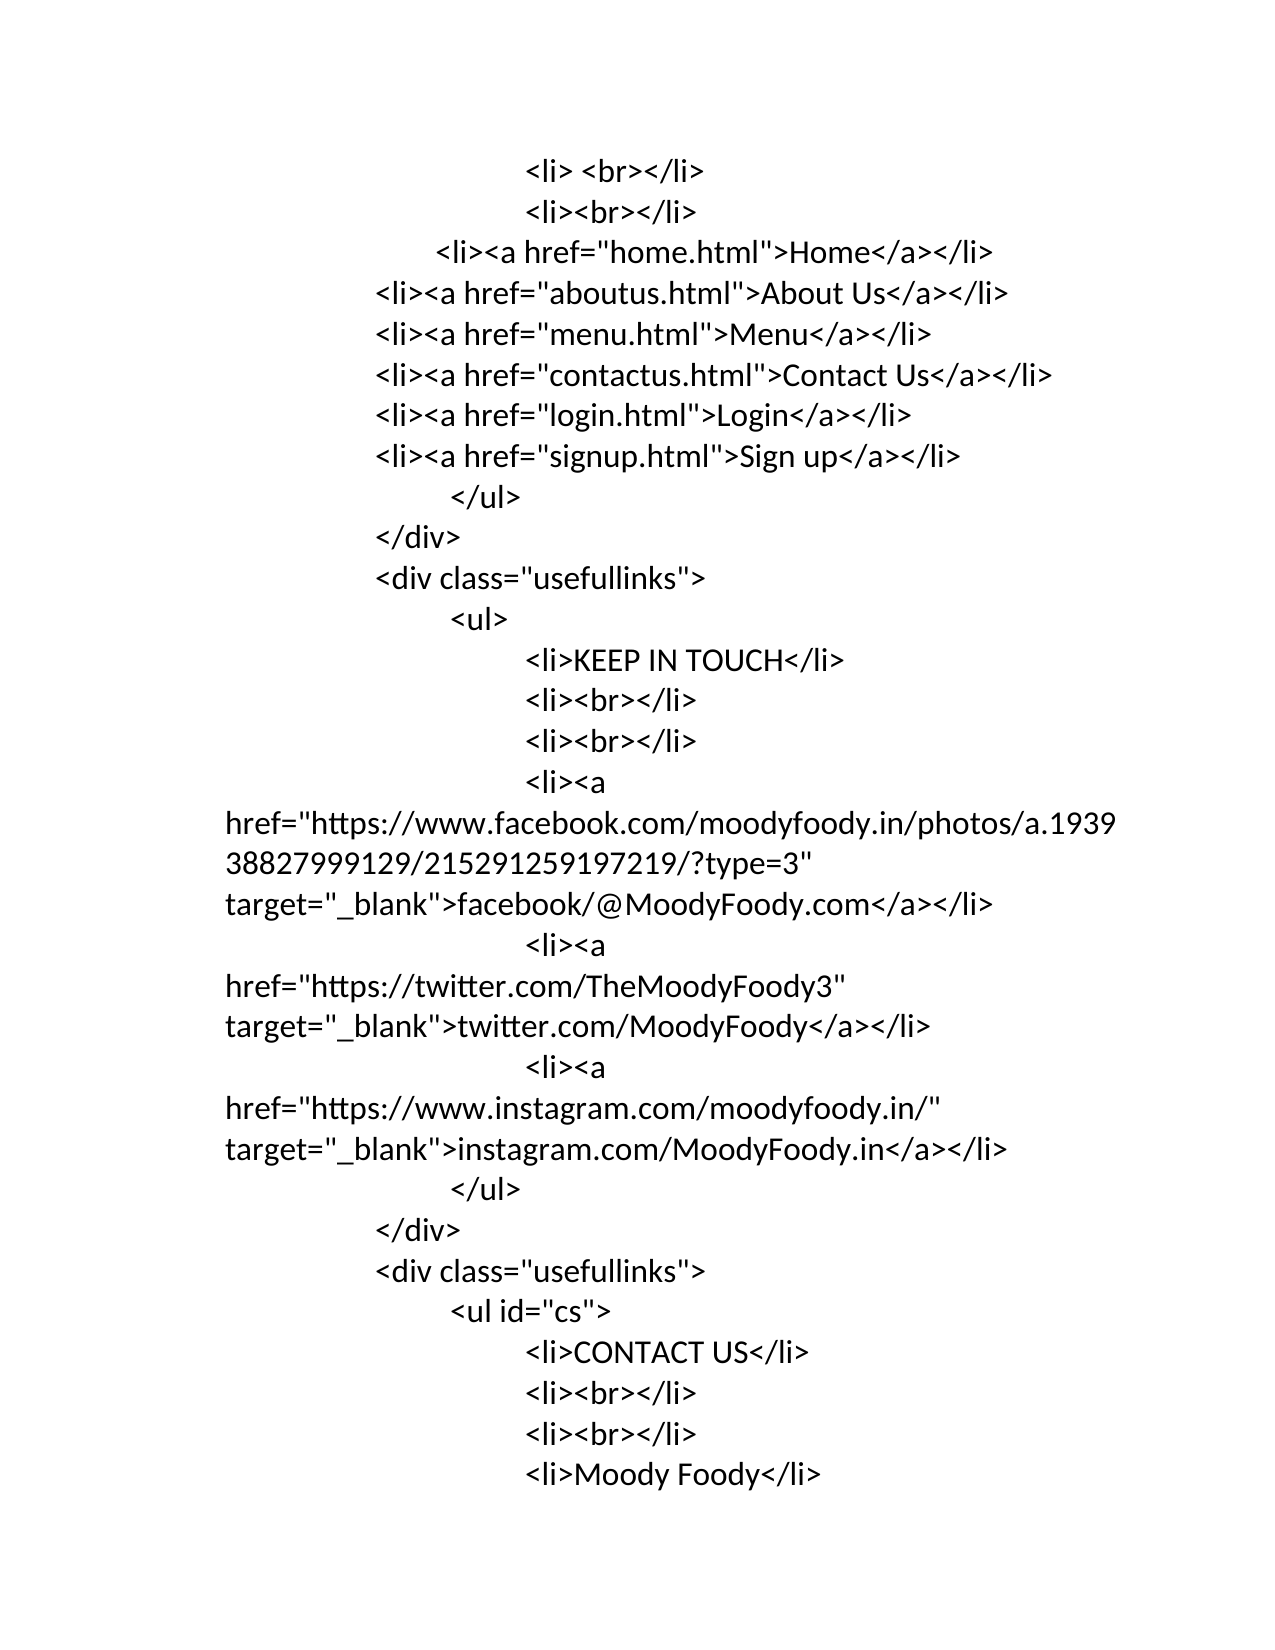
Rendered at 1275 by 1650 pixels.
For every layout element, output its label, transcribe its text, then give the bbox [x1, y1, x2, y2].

list <li><a href="https://www.facebook.com/moodyfoody.in/photos/a.193938827999129/215291259197219/?type=3" target="_blank">facebook/@MoodyFoody.com</a></li> [225, 761, 1125, 924]
list <ul id="cs"> [225, 1290, 1125, 1331]
list </ul> [225, 1168, 1125, 1209]
list <li><br></li> [225, 679, 1125, 720]
list <ul> [225, 598, 1125, 639]
list <li><br></li> [225, 191, 1125, 231]
list </ul> [225, 476, 1125, 517]
list <li>CONTACT US</li> [225, 1331, 1125, 1372]
list <div class="usefullinks"> [225, 557, 1125, 598]
list <li> <br></li> [225, 150, 1125, 191]
list <li><br></li> [225, 1372, 1125, 1413]
list </div> [225, 1209, 1125, 1250]
list <li><br></li> [225, 720, 1125, 761]
list <li><a href="https://twitter.com/TheMoodyFoody3" target="_blank">twitter.com/MoodyFoody</a></li> [225, 924, 1125, 1046]
list <li><br></li> [225, 1413, 1125, 1453]
list <li>Moody Foody</li> [225, 1453, 1125, 1494]
list <li><a href="home.html">Home</a></li> [225, 231, 1125, 272]
list <li><a href="menu.html">Menu</a></li> [225, 313, 1125, 354]
list <li><a href="contactus.html">Contact Us</a></li> [225, 354, 1125, 394]
list </div> [225, 517, 1125, 557]
list <li><a href="signup.html">Sign up</a></li> [225, 435, 1125, 476]
list <li>KEEP IN TOUCH</li> [225, 639, 1125, 679]
list <li><a href="https://www.instagram.com/moodyfoody.in/" target="_blank">instagram.com/MoodyFoody.in</a></li> [225, 1046, 1125, 1168]
list <div class="usefullinks"> [225, 1250, 1125, 1290]
list <li><a href="aboutus.html">About Us</a></li> [225, 272, 1125, 313]
list <li><a href="login.html">Login</a></li> [225, 394, 1125, 435]
